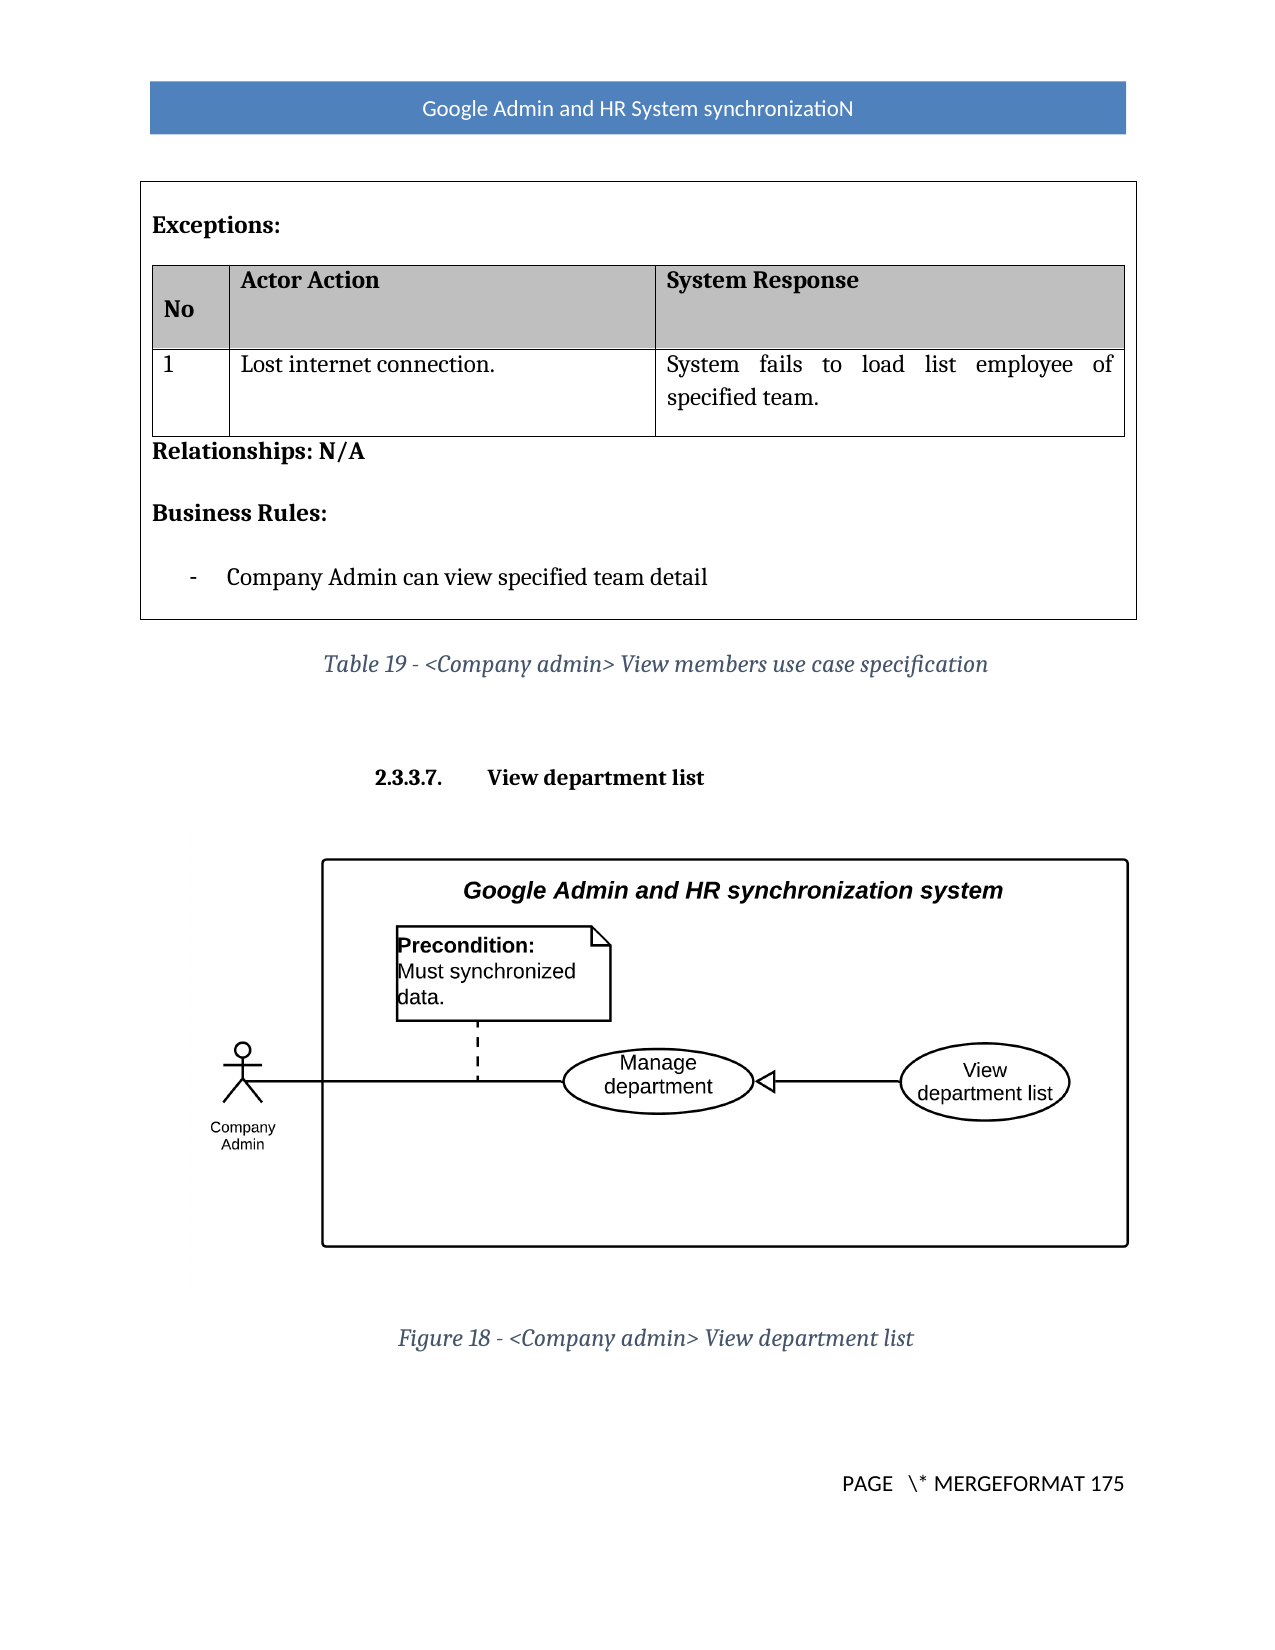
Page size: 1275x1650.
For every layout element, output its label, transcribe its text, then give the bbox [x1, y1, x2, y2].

text Table 19 - <Company admin> View members use case specification [187, 649, 1125, 678]
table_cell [141, 182, 1136, 619]
picture [187, 824, 1163, 1291]
subtitle View department list [375, 765, 1125, 791]
text Figure 18 - <Company admin> View department list [187, 1324, 1125, 1353]
